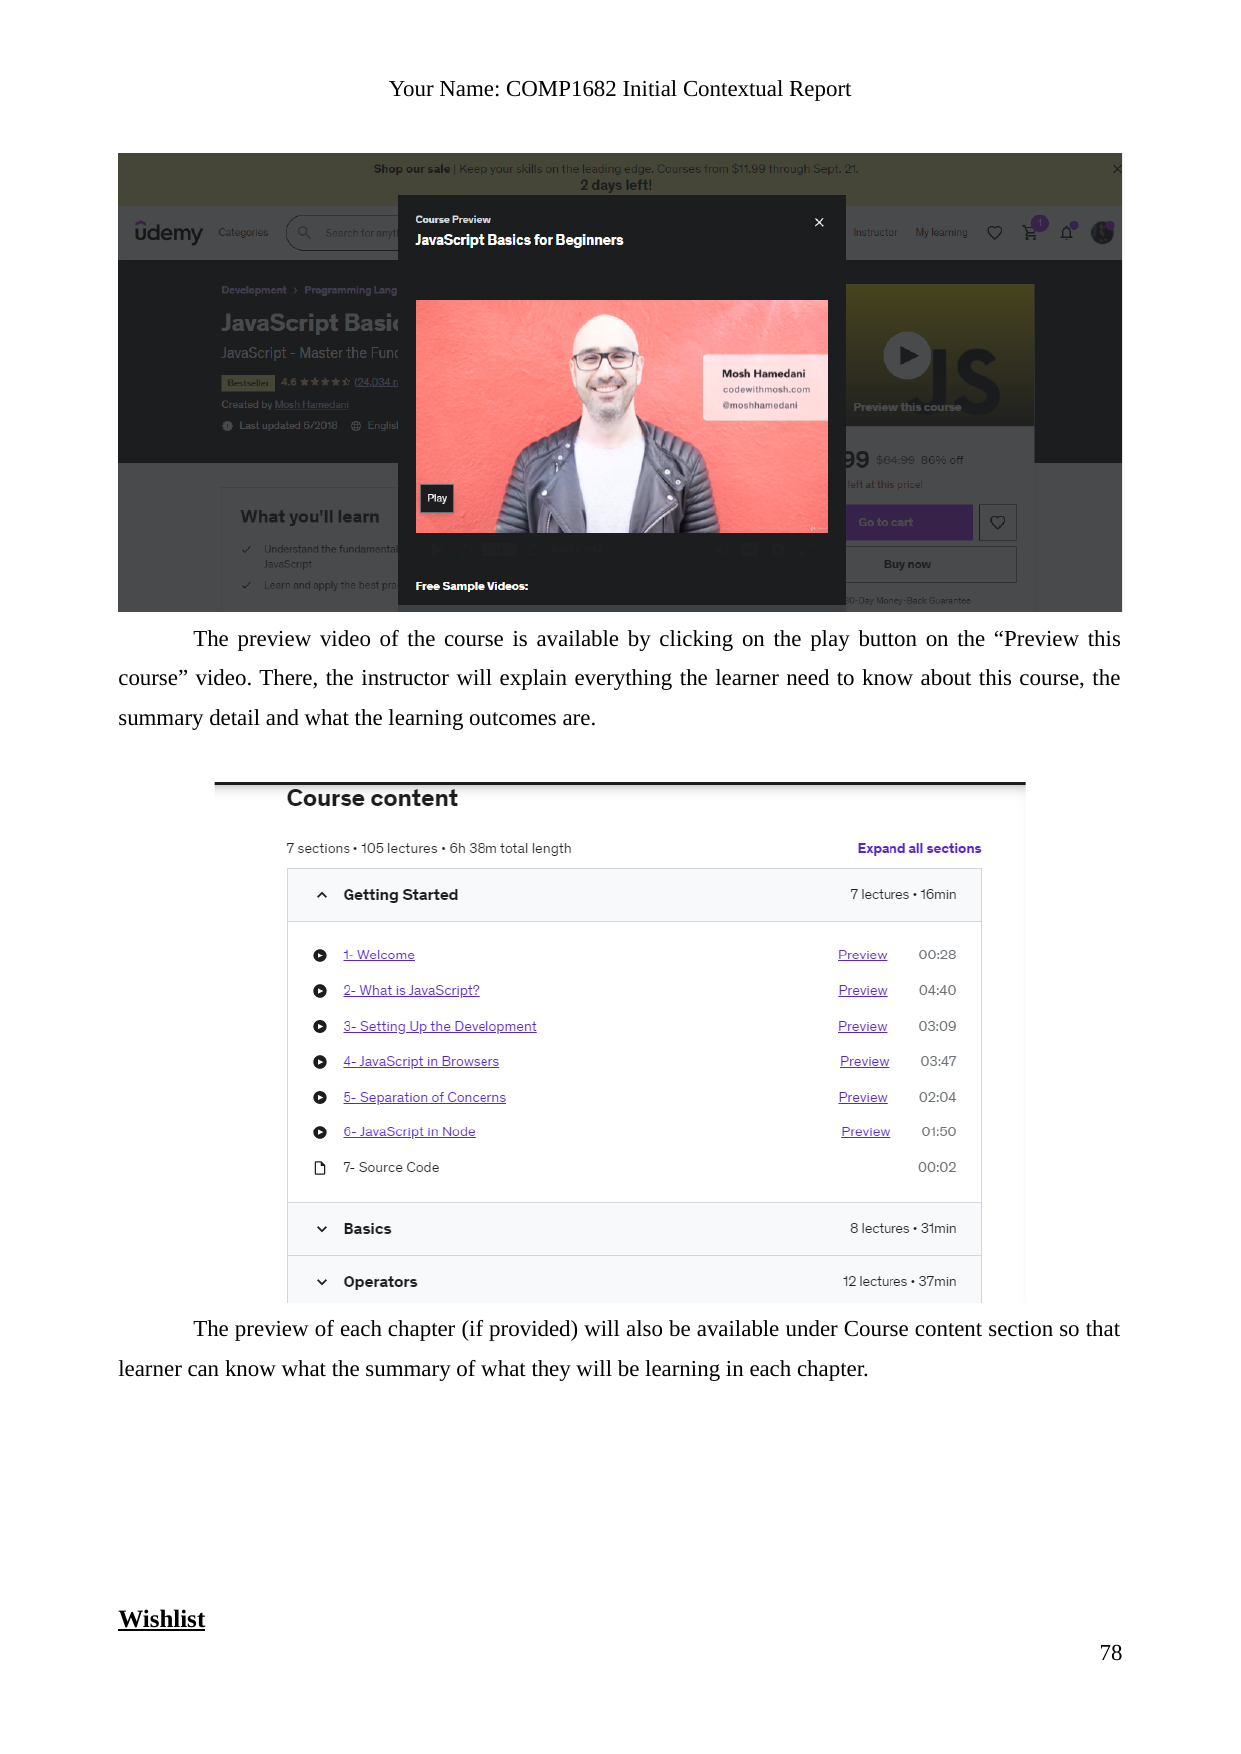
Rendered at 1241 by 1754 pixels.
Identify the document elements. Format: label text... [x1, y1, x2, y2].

text The preview of each chapter (if provided) will also be available under Course content section so that learner can know what the summary of what they will be learning in each chapter. [118, 1315, 1122, 1381]
picture [118, 153, 1123, 612]
picture [214, 782, 1026, 1303]
text The preview video of the course is available by clicking on the play button on the “Preview this course” video. There, the instructor will explain everything the learner need to know about this course, the summary detail and what the learning outcomes are. [118, 625, 1122, 730]
text Wishlist [118, 1604, 1122, 1633]
